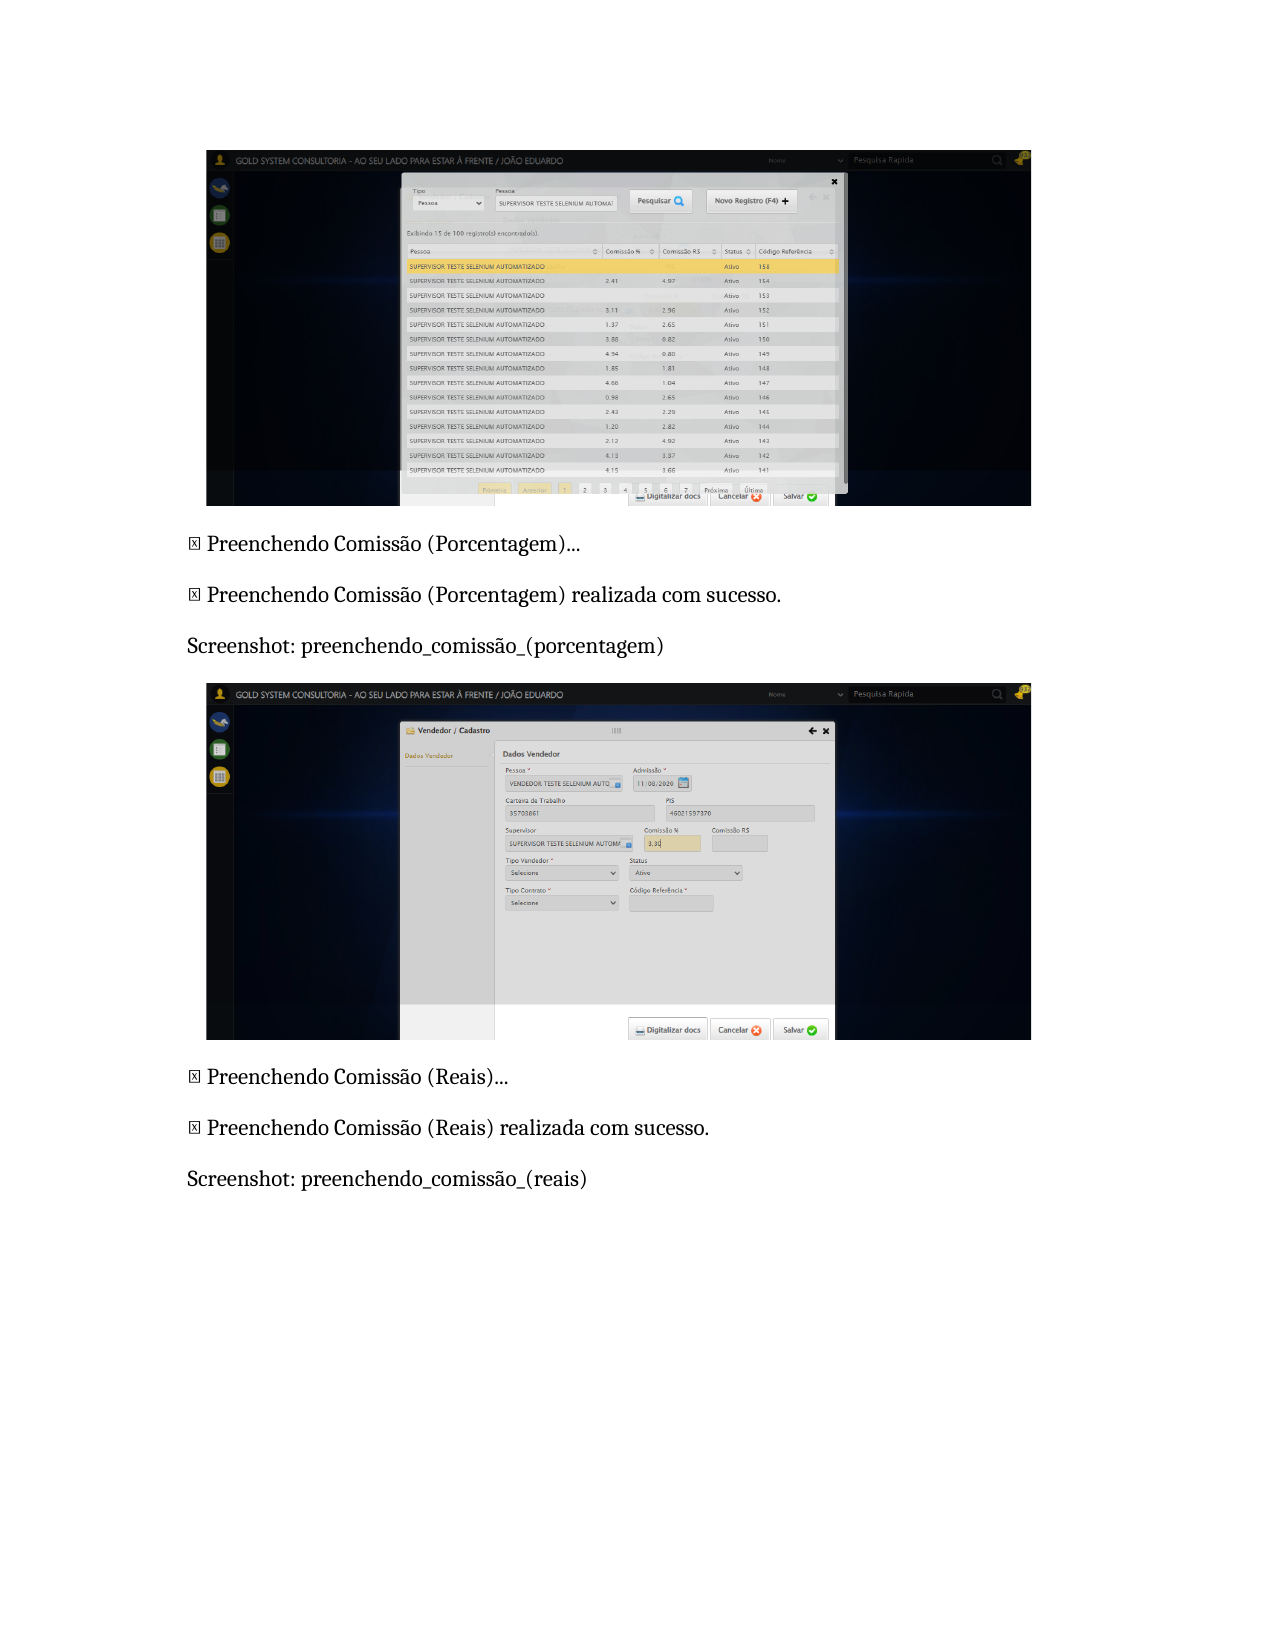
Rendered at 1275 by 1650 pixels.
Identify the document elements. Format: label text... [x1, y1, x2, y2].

text Screenshot: preenchendo_comissão_(reais) [187, 1166, 1087, 1192]
picture [206, 150, 1032, 506]
text ✅ Preenchendo Comissão (Reais) realizada com sucesso. [187, 1115, 1087, 1141]
text Screenshot: preenchendo_comissão_(porcentagem) [187, 632, 1087, 659]
text 🔄 Preenchendo Comissão (Porcentagem)... [187, 530, 1087, 557]
picture [206, 683, 1032, 1040]
text 🔄 Preenchendo Comissão (Reais)... [187, 1064, 1087, 1090]
text ✅ Preenchendo Comissão (Porcentagem) realizada com sucesso. [187, 581, 1087, 608]
